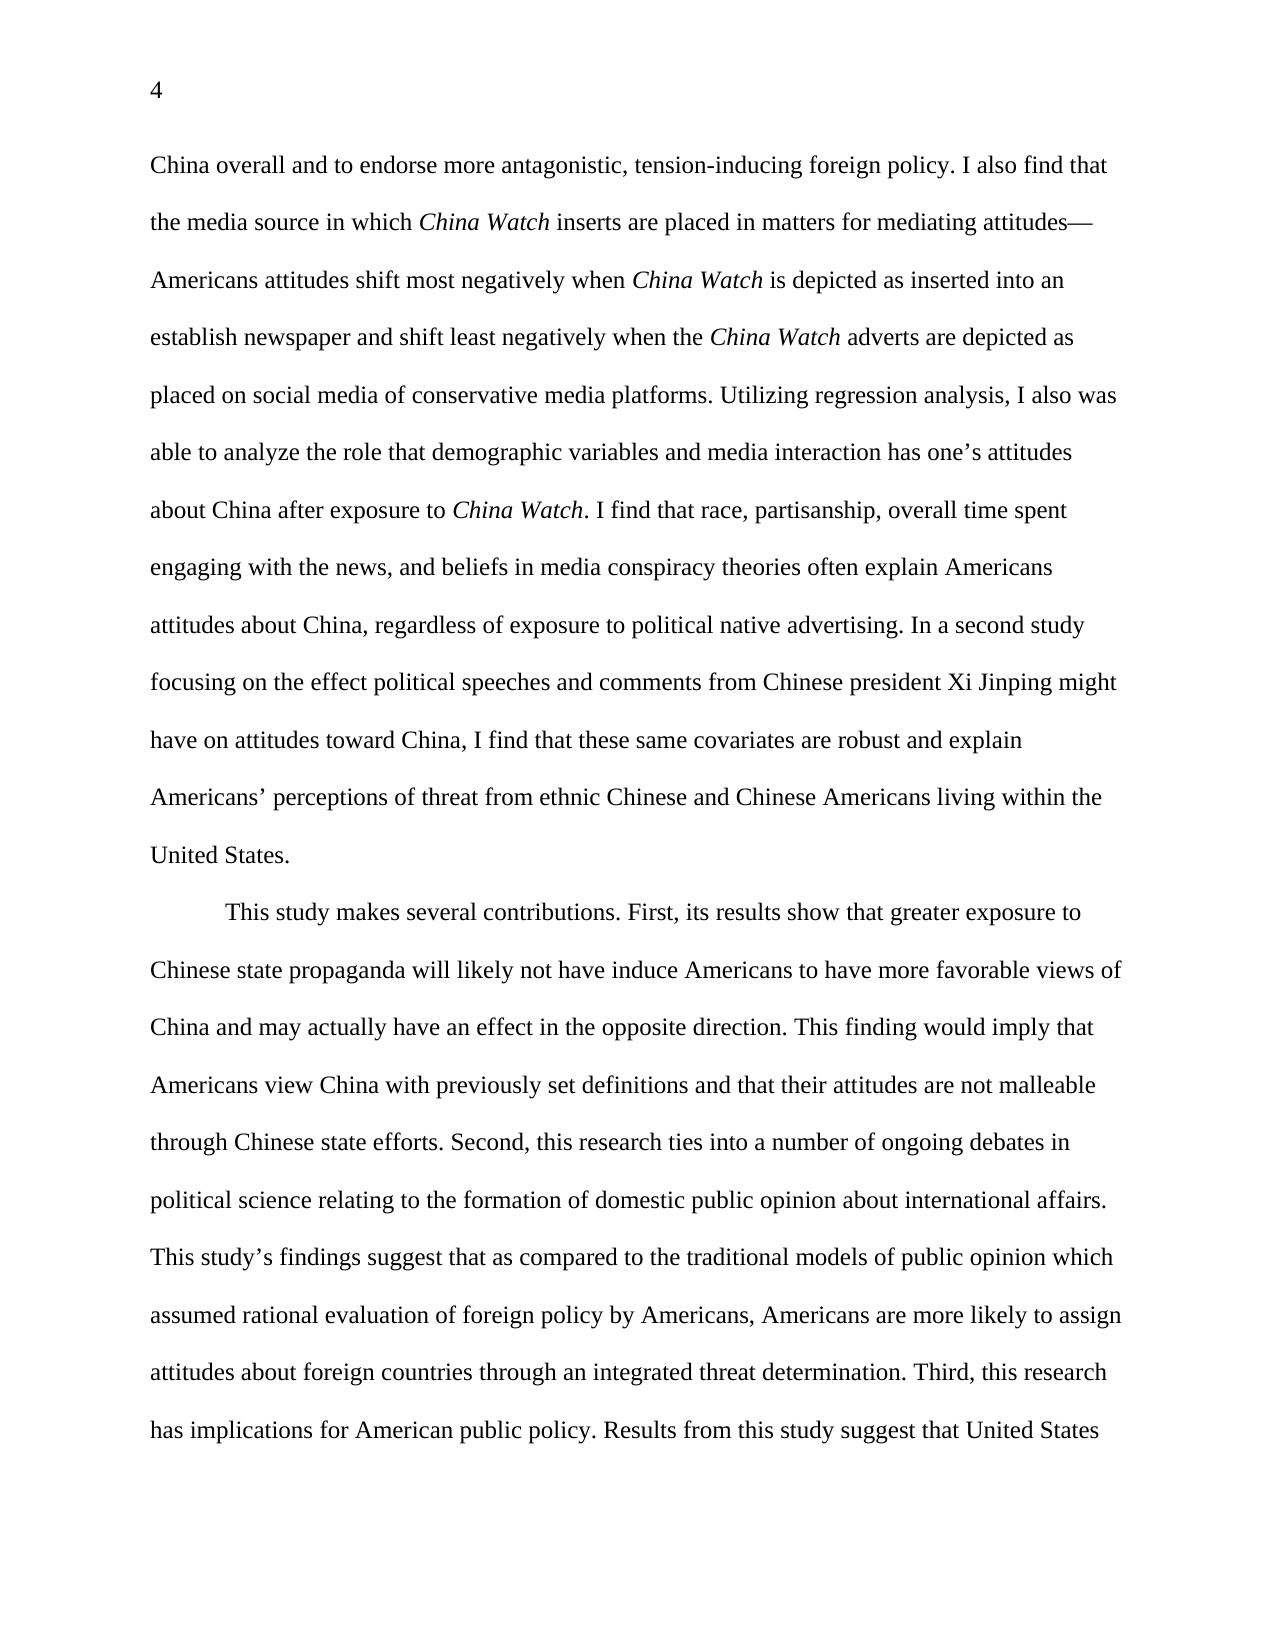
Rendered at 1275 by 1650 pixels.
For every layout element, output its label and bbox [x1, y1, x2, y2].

text [150, 150, 1125, 869]
text [150, 897, 1125, 1444]
